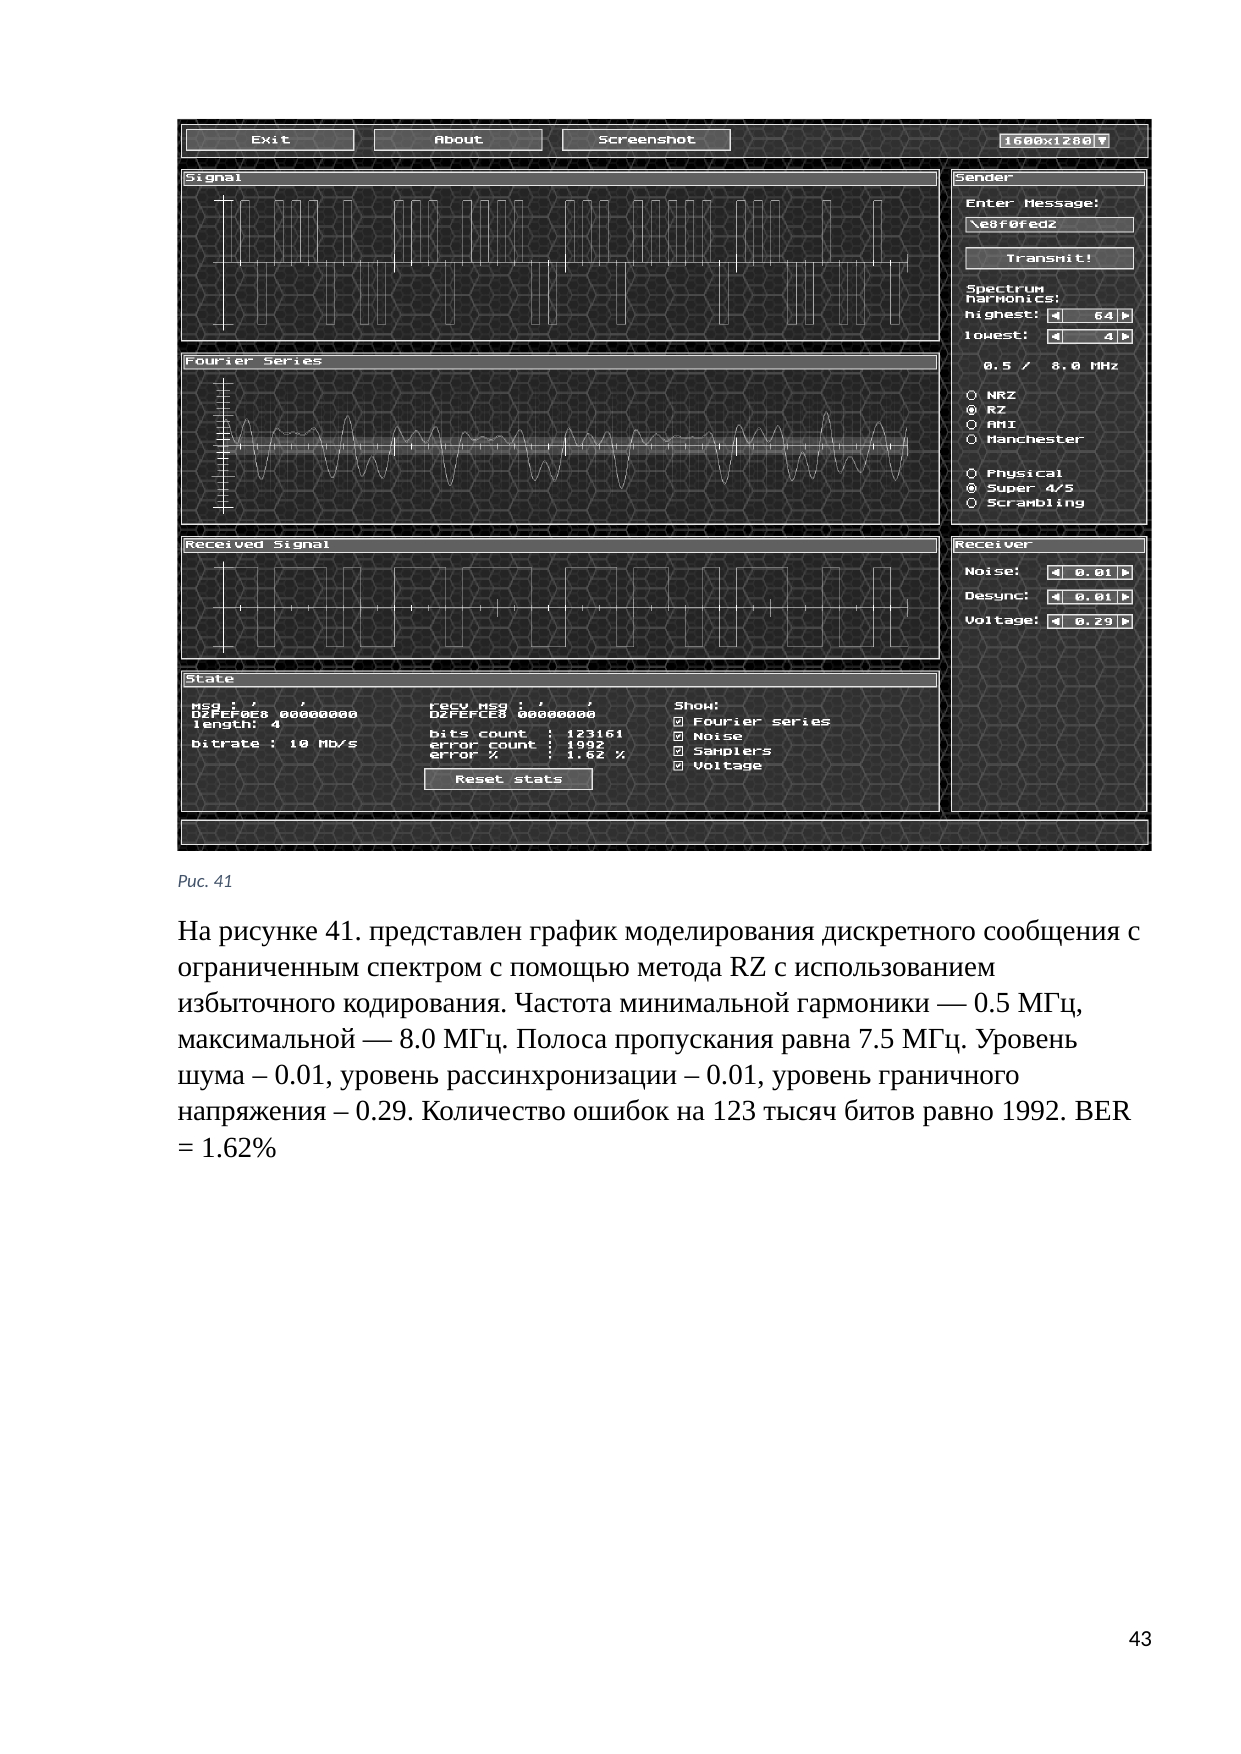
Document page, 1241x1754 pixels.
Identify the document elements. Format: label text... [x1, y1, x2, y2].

picture [177, 118, 1152, 851]
text На рисунке 41. представлен график моделирования дискретного сообщения с ограниченным спектром с помощью метода RZ с использованием избыточного кодирования. Частота минимальной гармоники — 0.5 МГц, максимальной — 8.0 МГц. Полоса пропускания равна 7.5 МГц. Уровень шума – 0.01, уровень рассинхронизации – 0.01, уровень граничного напряжения – 0.29. Количество ошибок на 123 тысяч битов равно 1992. BER = 1.62% [177, 913, 1152, 1163]
